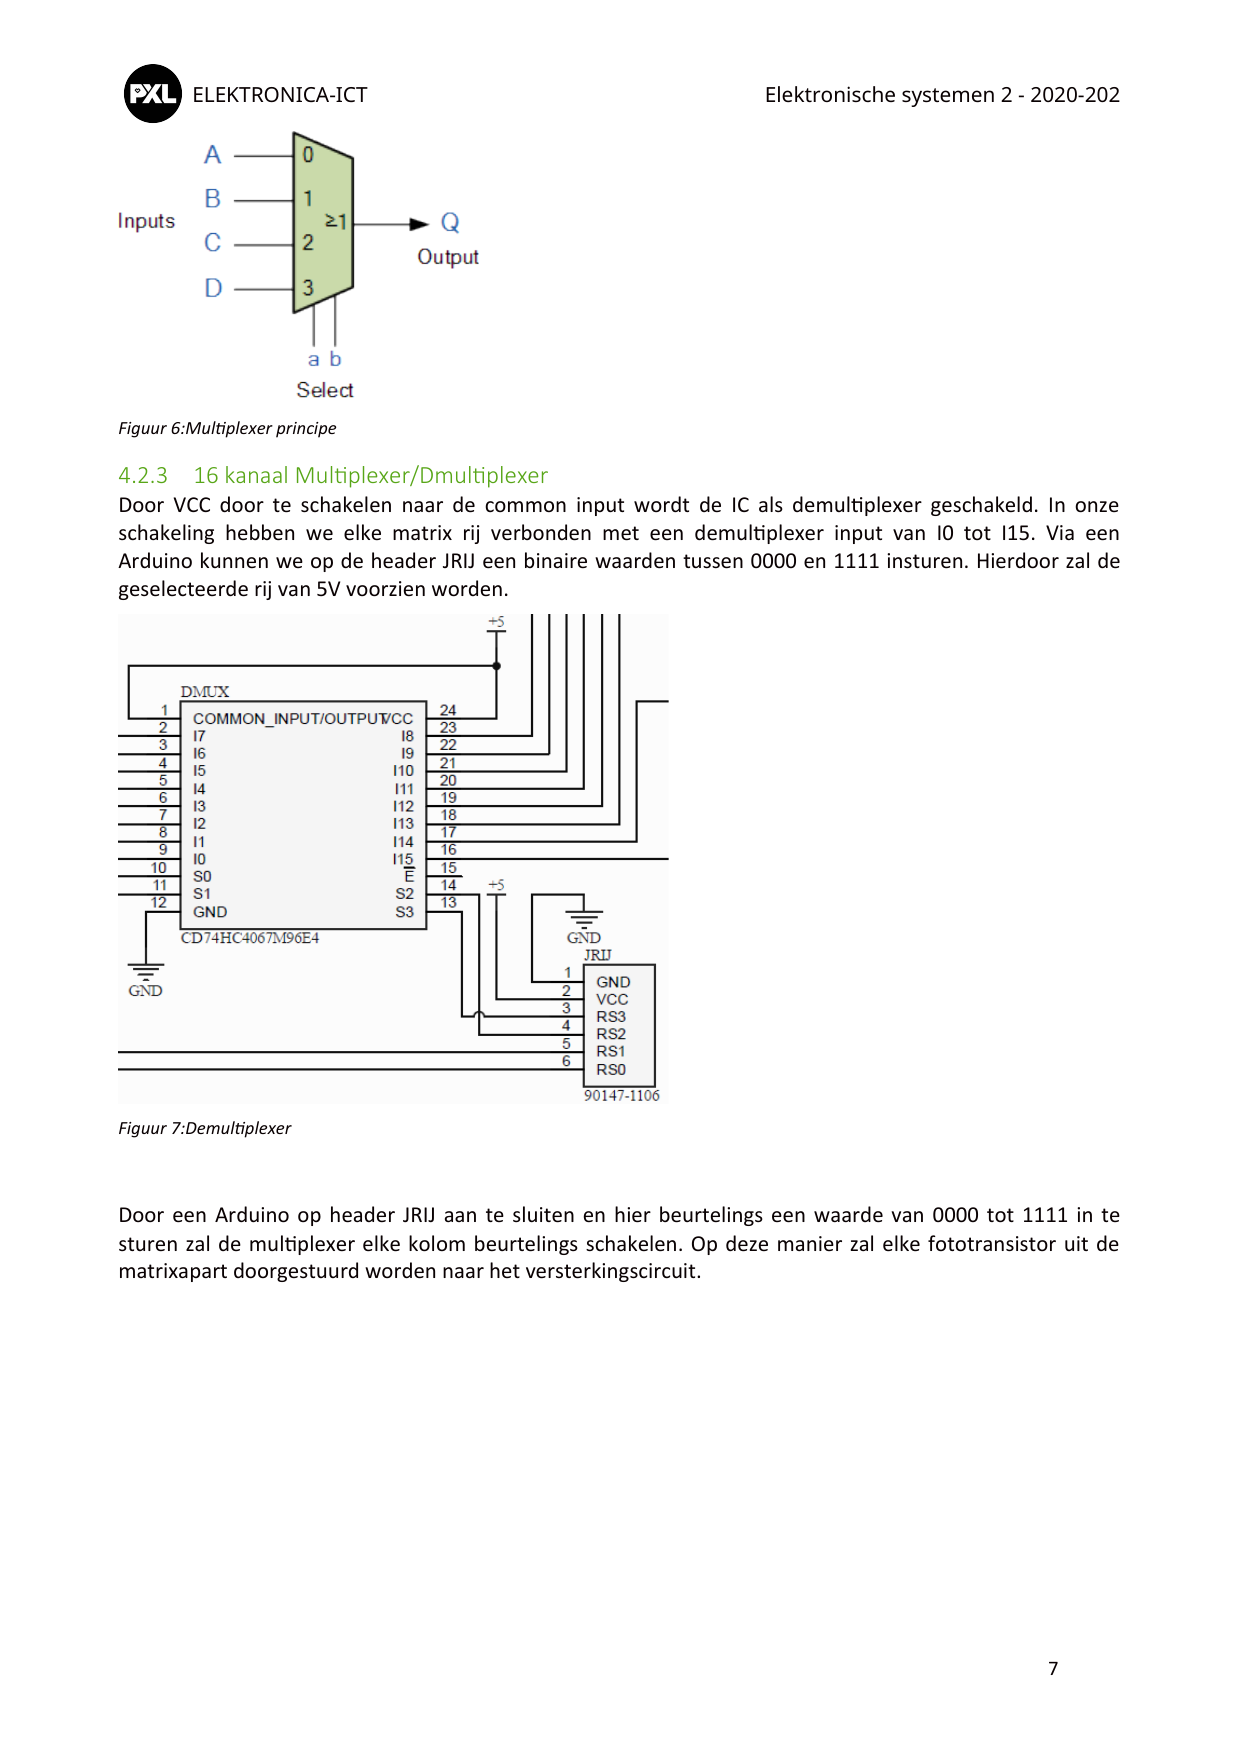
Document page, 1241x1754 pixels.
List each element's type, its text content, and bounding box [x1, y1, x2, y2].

text Figuur 7:Demultiplexer [118, 1116, 1122, 1139]
text Door een Arduino op header JRIJ aan te sluiten en hier beurtelings een waarde van 0000 tot 1111 in te sturen zal de multiplexer elke kolom beurtelings schakelen. Op deze manier zal elke fototransistor uit de matrixapart doorgestuurd worden naar het versterkingscircuit. [118, 1201, 1122, 1285]
picture [118, 614, 669, 1104]
picture [118, 131, 479, 404]
text Figuur 6:Multiplexer principe [118, 416, 1122, 439]
subtitle 16 kanaal Multiplexer/Dmultiplexer [118, 460, 1122, 490]
picture [118, 59, 188, 129]
text Door VCC door te schakelen naar de common input wordt de IC als demultiplexer geschakeld. In onze schakeling hebben we elke matrix rij verbonden met een demultiplexer input van I0 tot I15. Via een Arduino kunnen we op de header JRIJ een binaire waarden tussen 0000 en 1111 insturen. Hierdoor zal de geselecteerde rij van 5V voorzien worden. [118, 490, 1122, 602]
